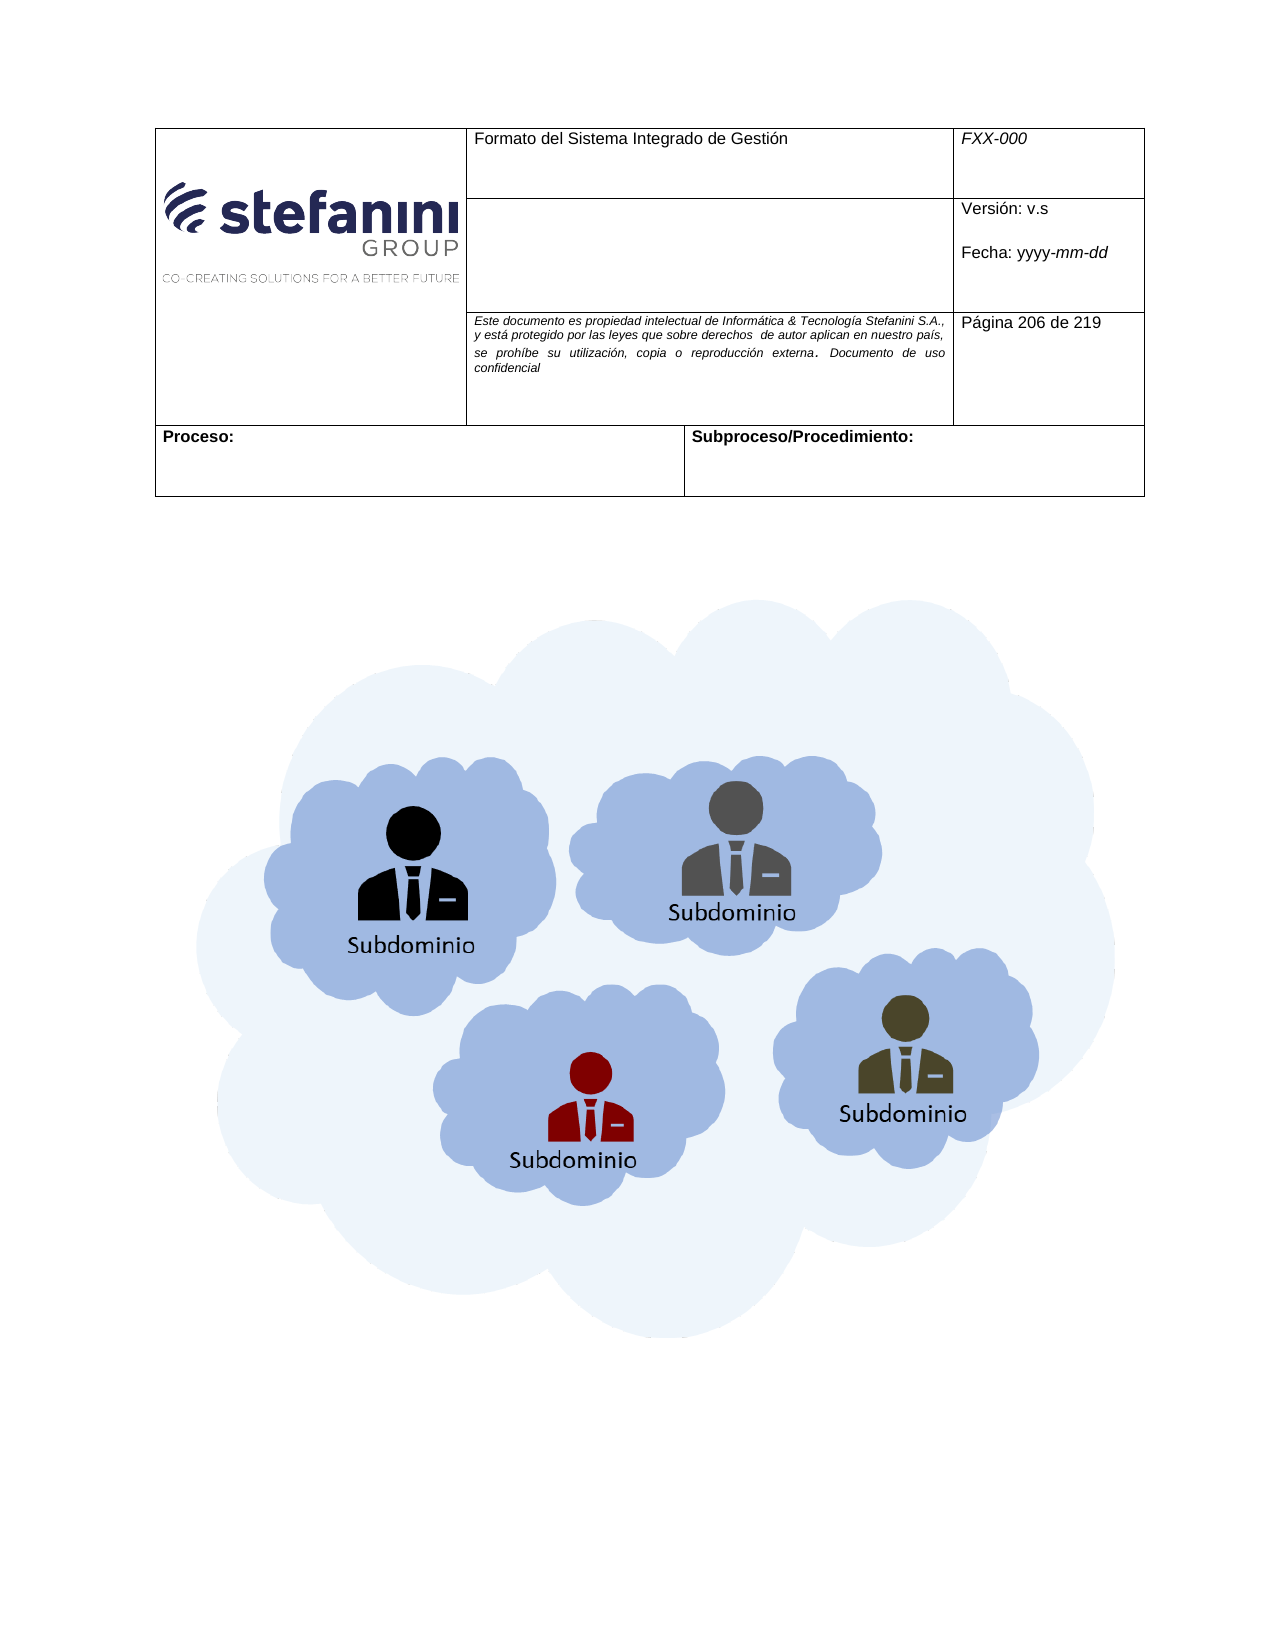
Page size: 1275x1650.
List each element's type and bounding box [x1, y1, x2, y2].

picture [196, 599, 1115, 1338]
picture [162, 182, 460, 286]
